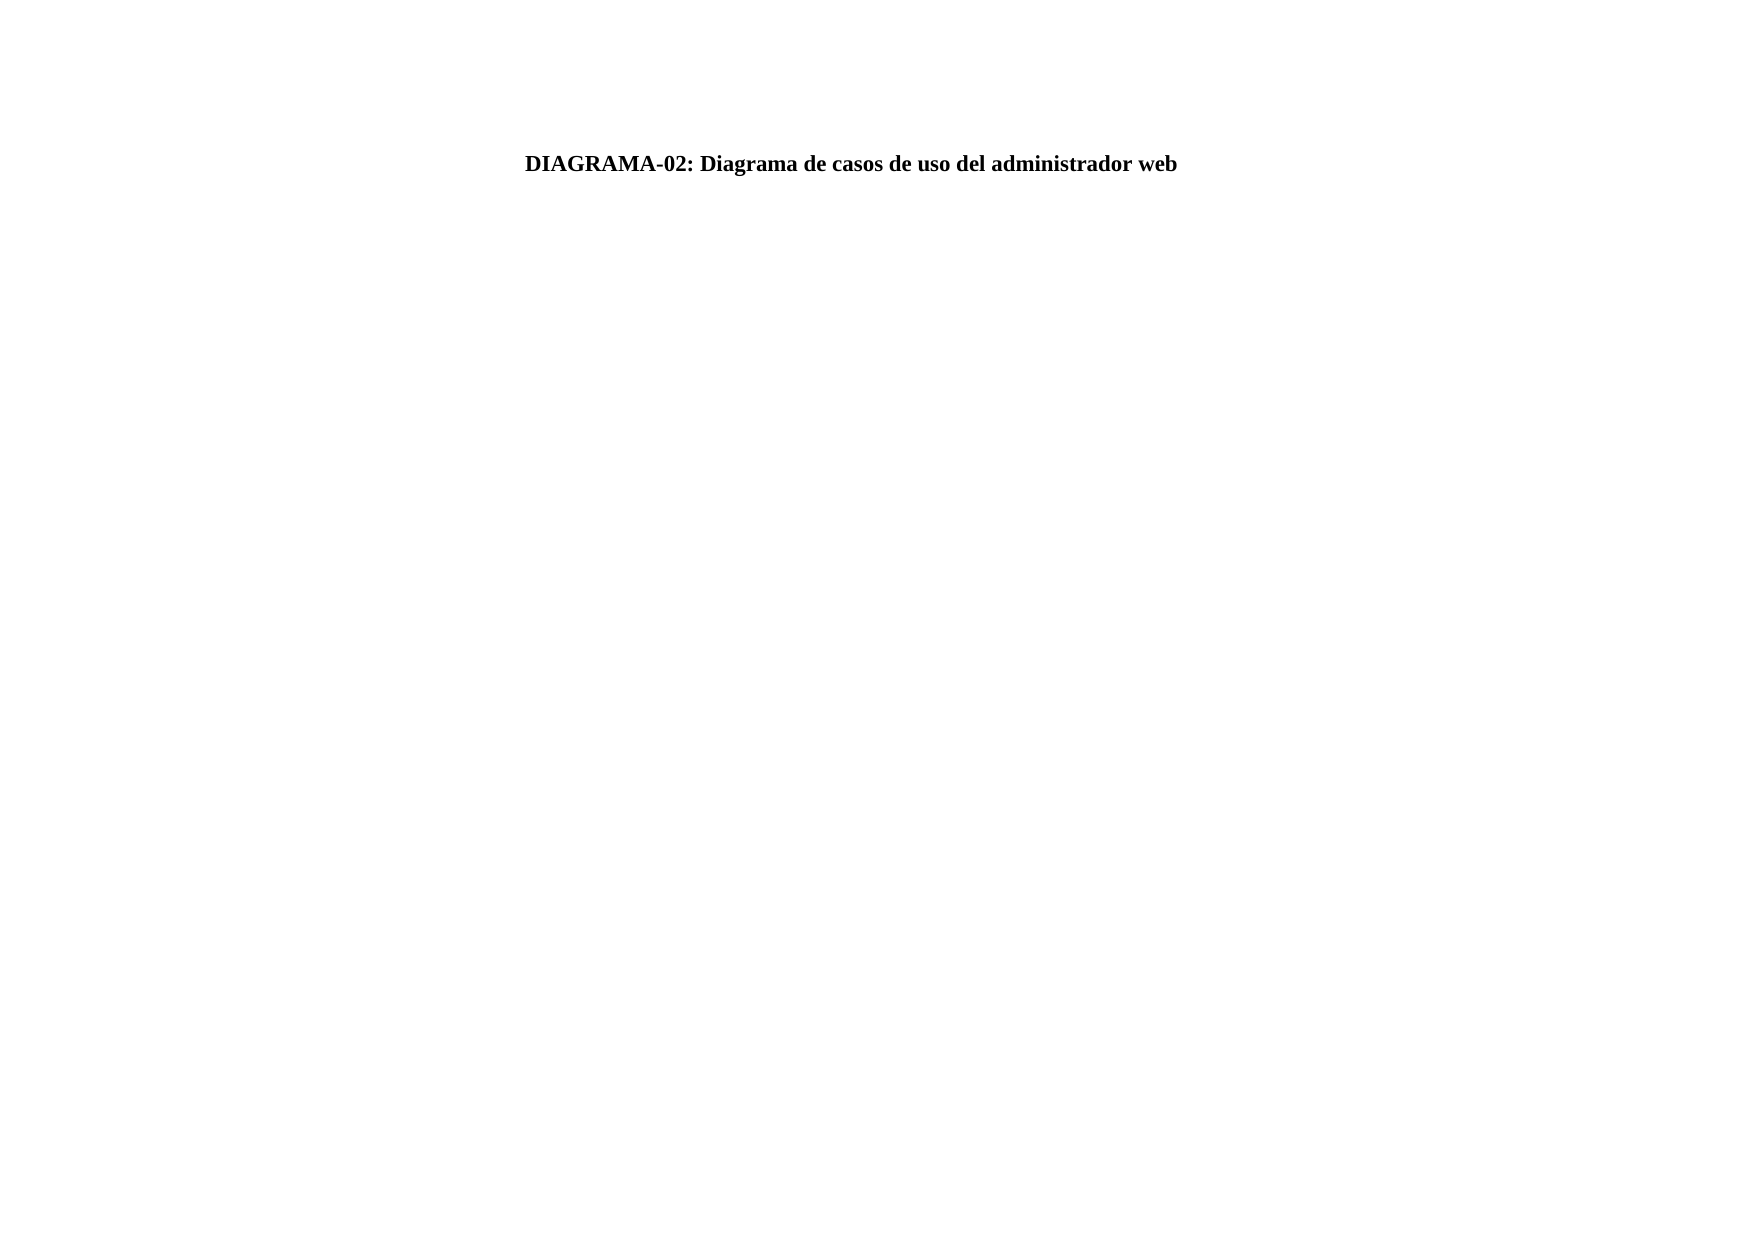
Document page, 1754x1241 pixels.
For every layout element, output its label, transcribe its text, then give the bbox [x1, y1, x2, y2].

text DIAGRAMA-02: Diagrama de casos de uso del administrador web [450, 150, 1604, 176]
